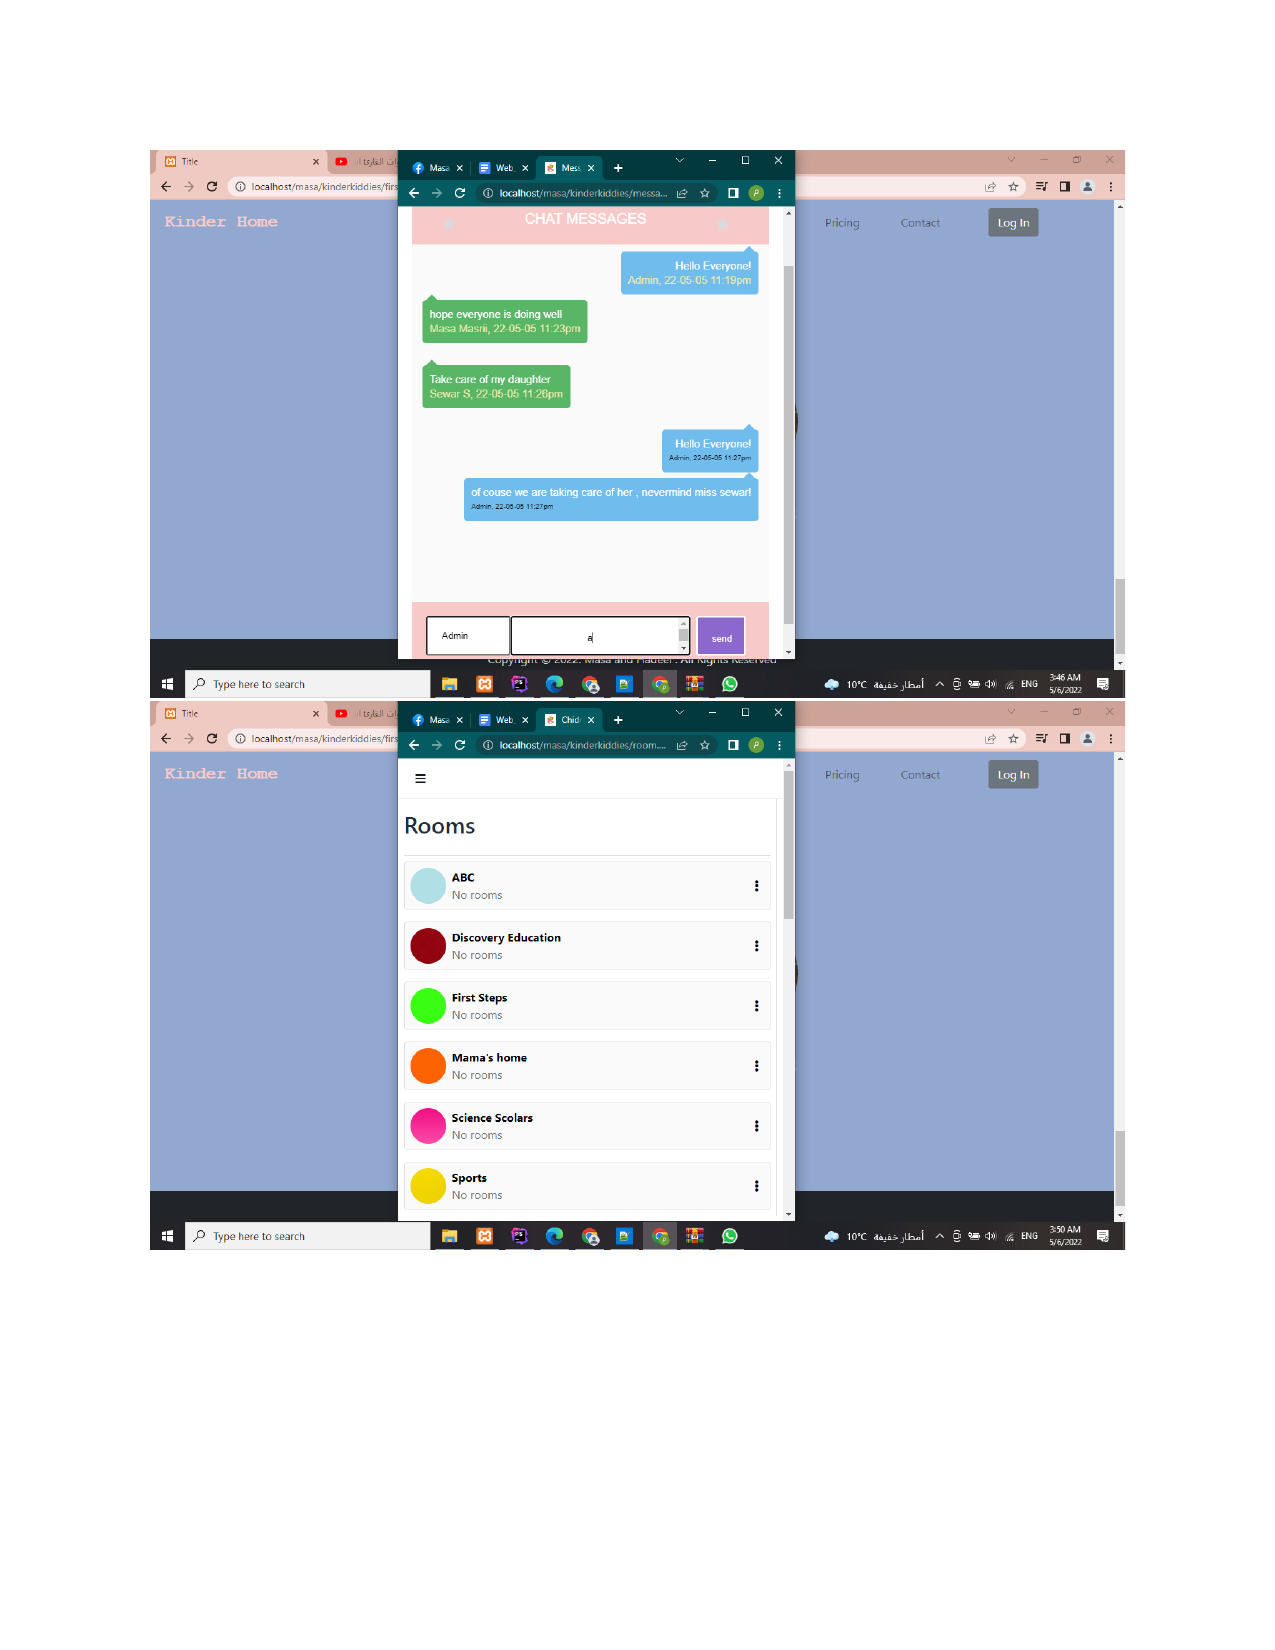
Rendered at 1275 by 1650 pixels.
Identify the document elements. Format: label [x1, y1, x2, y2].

picture [150, 150, 1125, 698]
picture [150, 701, 1125, 1250]
